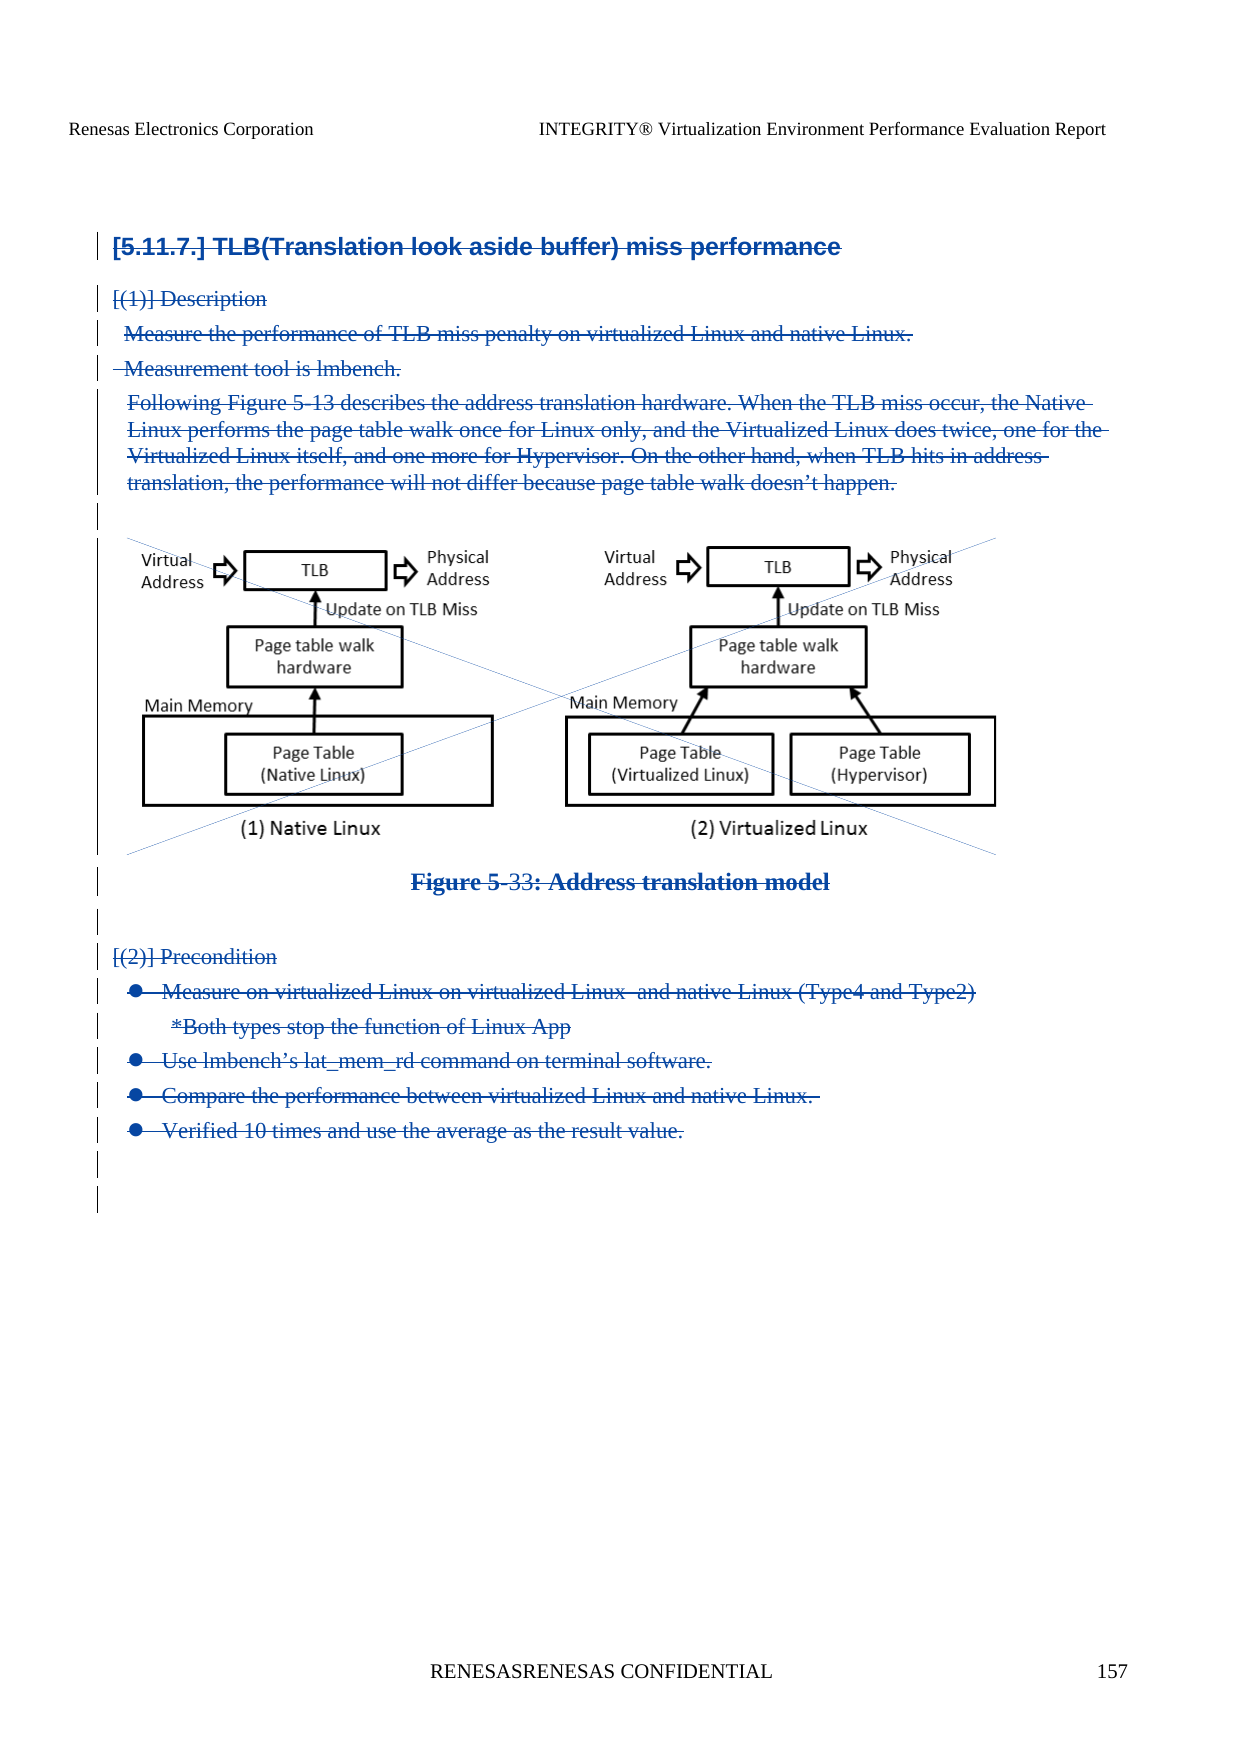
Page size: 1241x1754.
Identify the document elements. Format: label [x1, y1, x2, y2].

picture [128, 537, 995, 696]
picture [130, 697, 993, 855]
picture [564, 537, 997, 855]
picture [127, 539, 559, 854]
